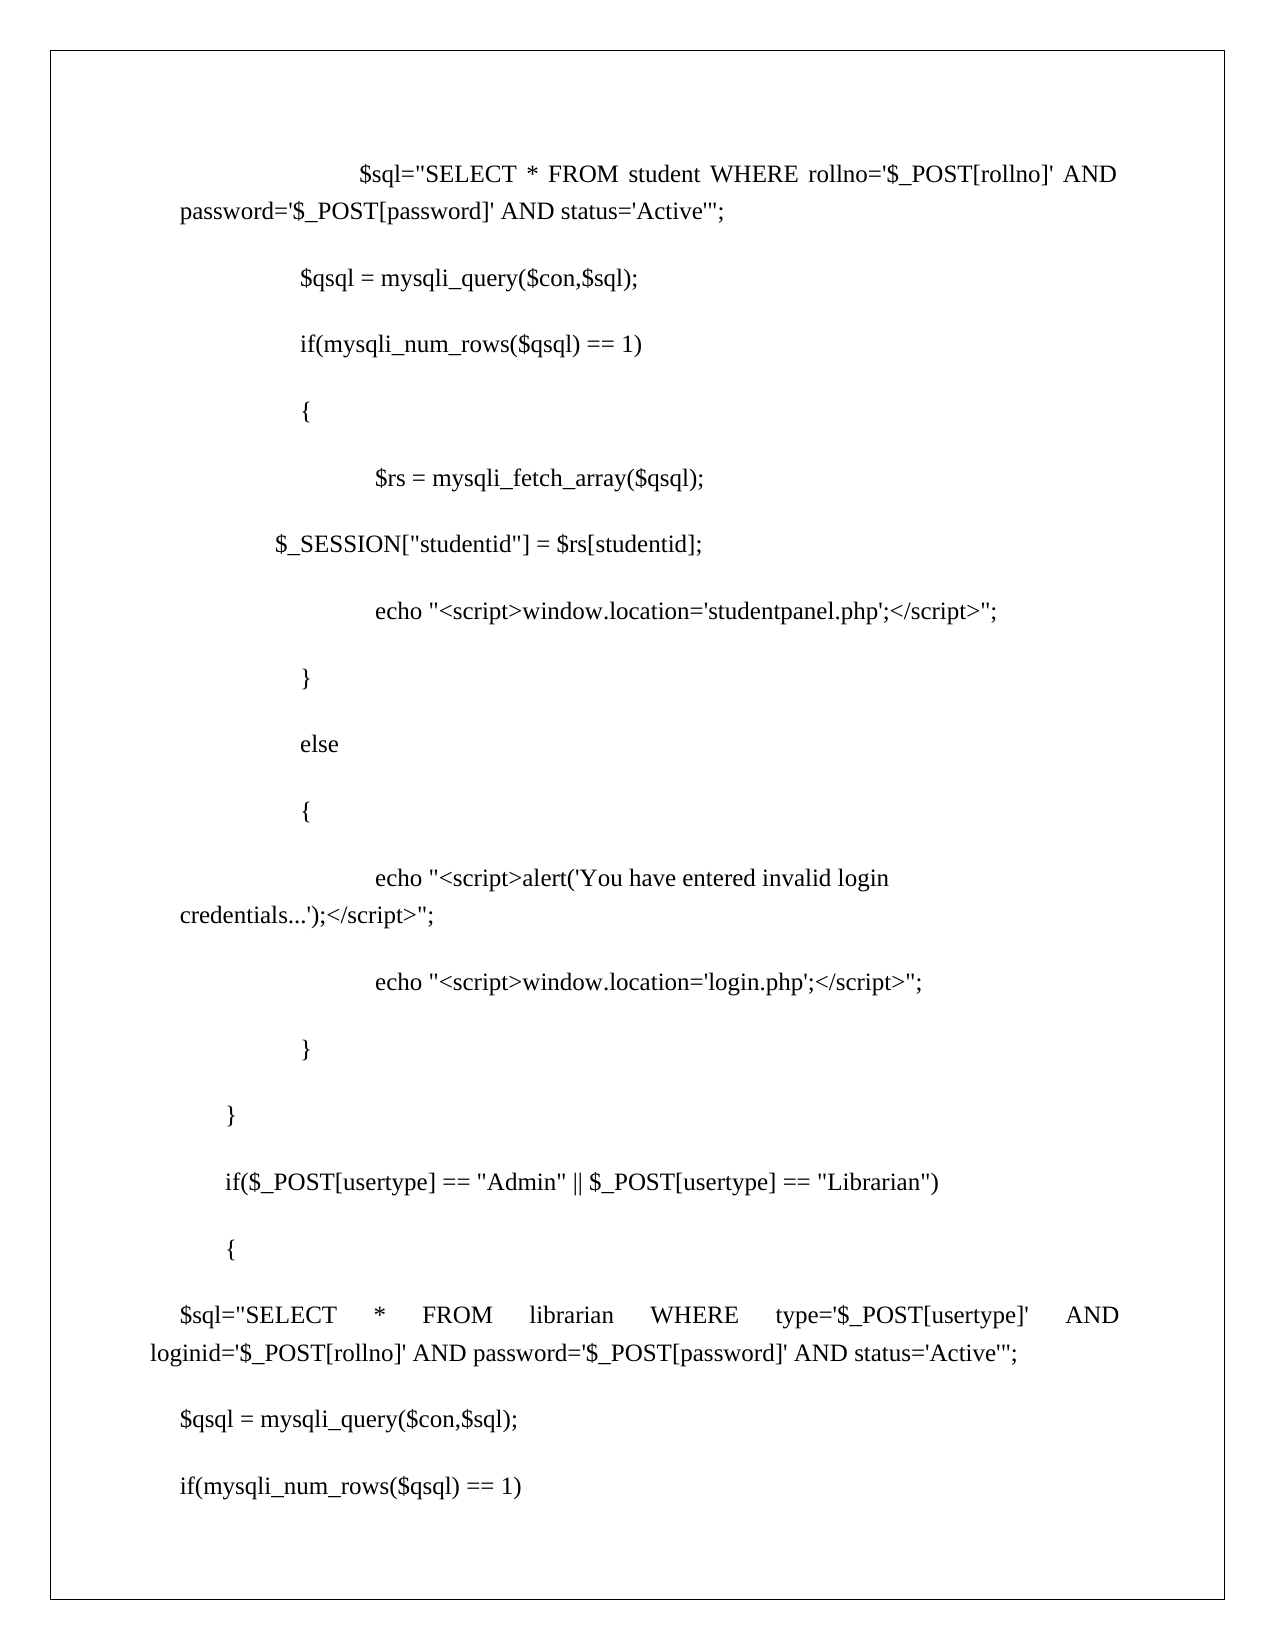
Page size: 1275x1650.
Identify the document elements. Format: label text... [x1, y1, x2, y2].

text $sql="SELECT * FROM librarian WHERE type='$_POST[usertype]' AND loginid='$_POST[rollno]' AND password='$_POST[password]' AND status='Active'"; [150, 1292, 1120, 1367]
text } [179, 654, 1120, 692]
text { [150, 1225, 1120, 1262]
text { [179, 387, 1120, 425]
text echo "<script>alert('You have entered invalid login credentials...');</script>"; [179, 854, 1120, 929]
text } [150, 1025, 1120, 1062]
text $_SESSION["studentid"] = $rs[studentid]; [179, 521, 1120, 558]
text echo "<script>window.location='login.php';</script>"; [150, 958, 1120, 996]
text } [150, 1092, 1120, 1129]
text $sql="SELECT * FROM student WHERE rollno='$_POST[rollno]' AND password='$_POST[password]' AND status='Active'"; [179, 150, 1120, 225]
text $rs = mysqli_fetch_array($qsql); [179, 454, 1120, 492]
text else [179, 721, 1120, 758]
text if(mysqli_num_rows($qsql) == 1) [179, 321, 1120, 358]
text if($_POST[usertype] == "Admin" || $_POST[usertype] == "Librarian") [150, 1158, 1120, 1196]
text { [179, 787, 1120, 825]
text echo "<script>window.location='studentpanel.php';</script>"; [179, 587, 1120, 625]
text $qsql = mysqli_query($con,$sql); [150, 1396, 1120, 1433]
text if(mysqli_num_rows($qsql) == 1) [150, 1462, 1120, 1500]
text $qsql = mysqli_query($con,$sql); [179, 254, 1120, 292]
